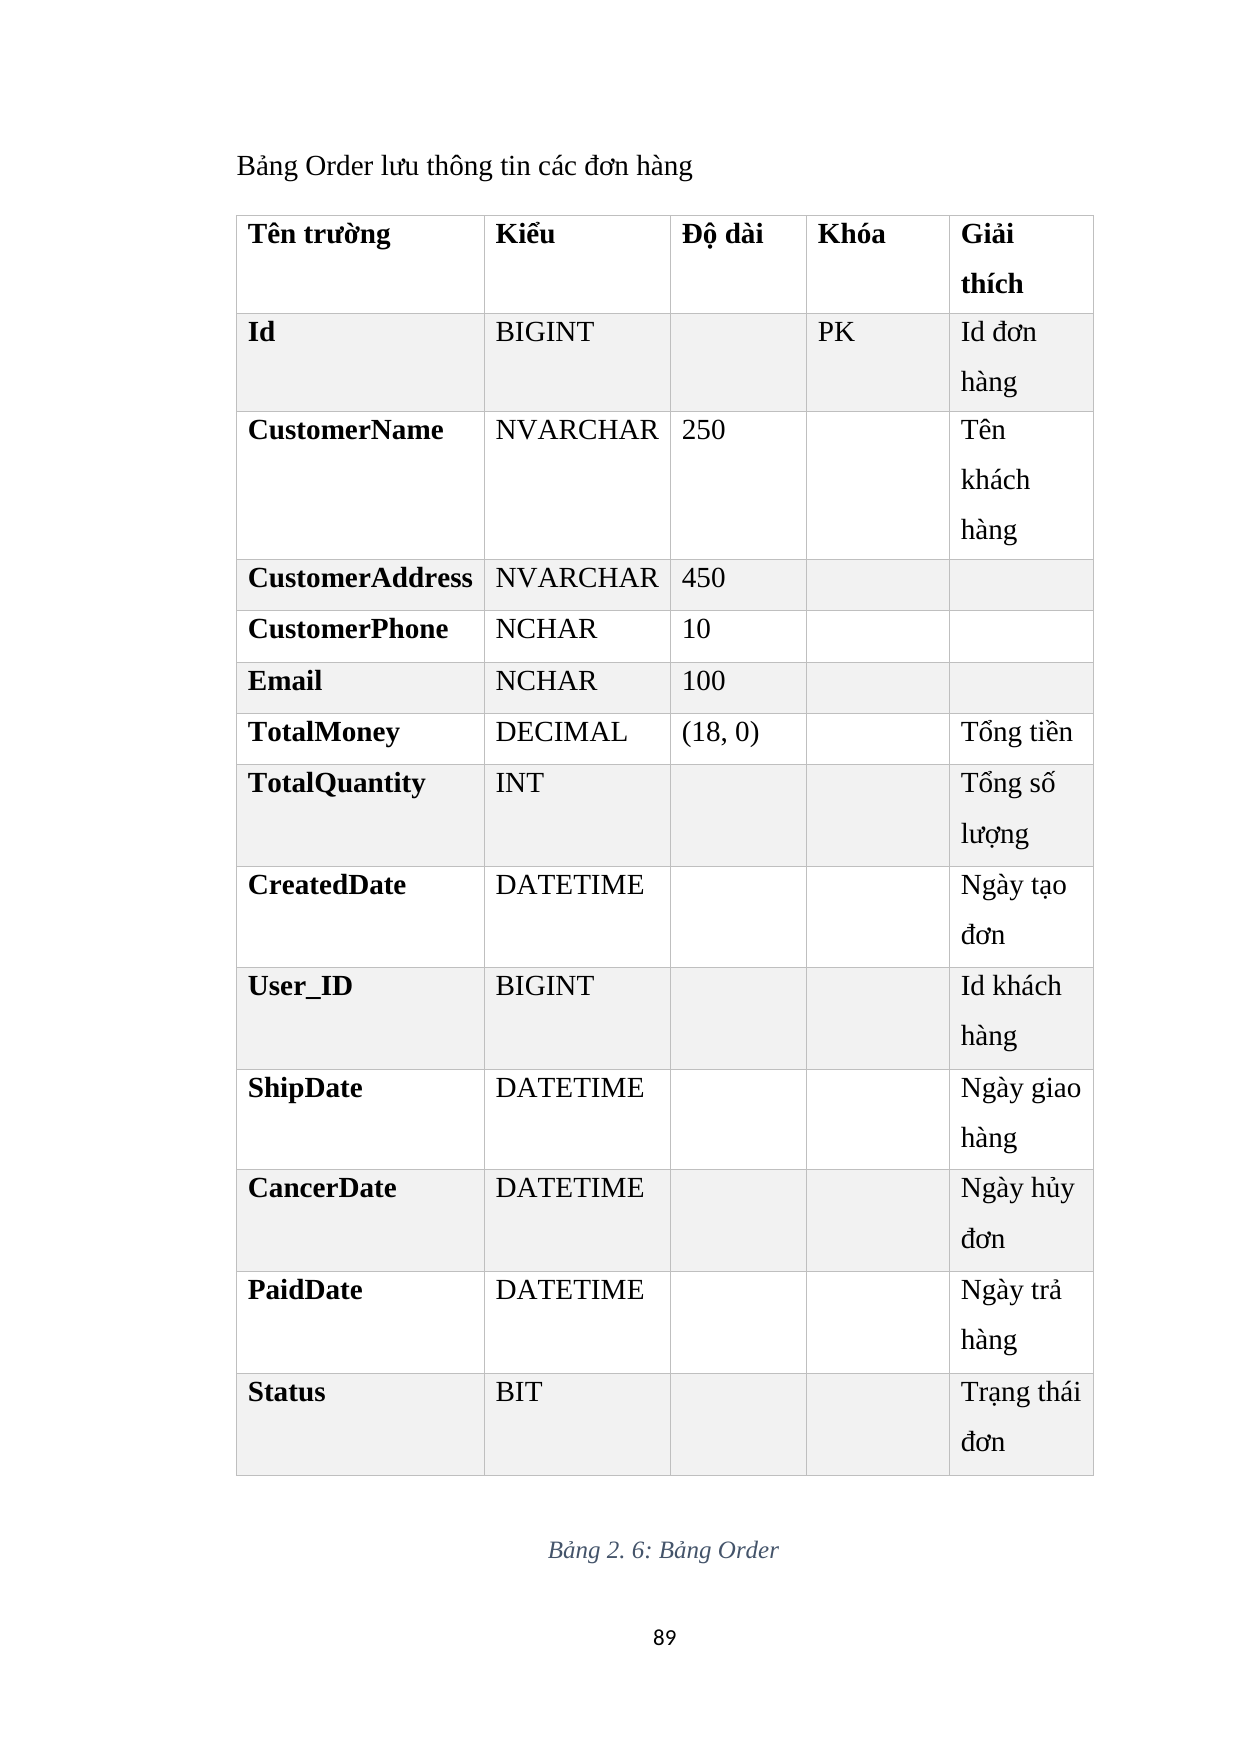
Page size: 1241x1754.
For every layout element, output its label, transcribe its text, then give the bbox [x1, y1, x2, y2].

table_header Tên trường [237, 216, 484, 313]
table_cell [807, 1170, 949, 1271]
table_cell Tổng số lượng [950, 765, 1093, 866]
table_cell CustomerAddress [237, 560, 484, 610]
table_cell Id đơn hàng [950, 314, 1093, 411]
text Bảng Order lưu thông tin các đơn hàng [236, 148, 1122, 181]
table_cell [671, 968, 806, 1069]
table_cell Status [237, 1374, 484, 1475]
table_cell Tổng tiền [950, 714, 1093, 764]
table_cell Ngày hủy đơn [950, 1170, 1093, 1271]
table_cell [671, 765, 806, 866]
table_cell [950, 611, 1093, 662]
table_cell [671, 1272, 806, 1373]
table_cell [807, 560, 949, 610]
table_cell ShipDate [237, 1070, 484, 1169]
table_cell NCHAR [485, 663, 670, 713]
table_cell [807, 663, 949, 713]
table_cell TotalQuantity [237, 765, 484, 866]
table_cell [807, 1374, 949, 1475]
table_cell Tên khách hàng [950, 412, 1093, 559]
table_cell [950, 663, 1093, 713]
table_cell Id [237, 314, 484, 411]
table_cell Ngày giao hàng [950, 1070, 1093, 1169]
table_cell 250 [671, 412, 806, 559]
table_cell 450 [671, 560, 806, 610]
table_header Giải thích [950, 216, 1093, 313]
table_cell PaidDate [237, 1272, 484, 1373]
table_cell CreatedDate [237, 867, 484, 967]
table_cell [807, 1070, 949, 1169]
table_cell 100 [671, 663, 806, 713]
table_header Độ dài [671, 216, 806, 313]
table_cell CancerDate [237, 1170, 484, 1271]
table_cell User_ID [237, 968, 484, 1069]
table_header Kiểu [485, 216, 670, 313]
table_cell [671, 867, 806, 967]
table_cell [671, 1070, 806, 1169]
table_cell NCHAR [485, 611, 670, 662]
table_cell [671, 1170, 806, 1271]
table_cell [671, 314, 806, 411]
table_cell [950, 560, 1093, 610]
table_cell TotalMoney [237, 714, 484, 764]
table_cell [807, 611, 949, 662]
table_cell BIGINT [485, 968, 670, 1069]
table_cell [671, 1374, 806, 1475]
table_cell [807, 1272, 949, 1373]
table_cell CustomerPhone [237, 611, 484, 662]
table_cell NVARCHAR [485, 412, 670, 559]
table_cell DATETIME [485, 1170, 670, 1271]
table_cell (18, 0) [671, 714, 806, 764]
table_cell BIT [485, 1374, 670, 1475]
table_cell Trạng thái đơn [950, 1374, 1093, 1475]
table_cell [807, 968, 949, 1069]
table_cell DECIMAL [485, 714, 670, 764]
table_cell [807, 412, 949, 559]
table_cell CustomerName [237, 412, 484, 559]
table_cell 10 [671, 611, 806, 662]
table_header Khóa [807, 216, 949, 313]
table_cell INT [485, 765, 670, 866]
table_cell BIGINT [485, 314, 670, 411]
table_cell Email [237, 663, 484, 713]
table_cell Id khách hàng [950, 968, 1093, 1069]
table_cell PK [807, 314, 949, 411]
table_cell [807, 867, 949, 967]
table_cell DATETIME [485, 867, 670, 967]
table_cell Ngày tạo đơn [950, 867, 1093, 967]
table_cell [807, 765, 949, 866]
table_cell DATETIME [485, 1272, 670, 1373]
table_cell Ngày trả hàng [950, 1272, 1093, 1373]
table_cell NVARCHAR [485, 560, 670, 610]
table_cell DATETIME [485, 1070, 670, 1169]
text Bảng 2. 6: Bảng Order [207, 1536, 1122, 1564]
table_cell [807, 714, 949, 764]
